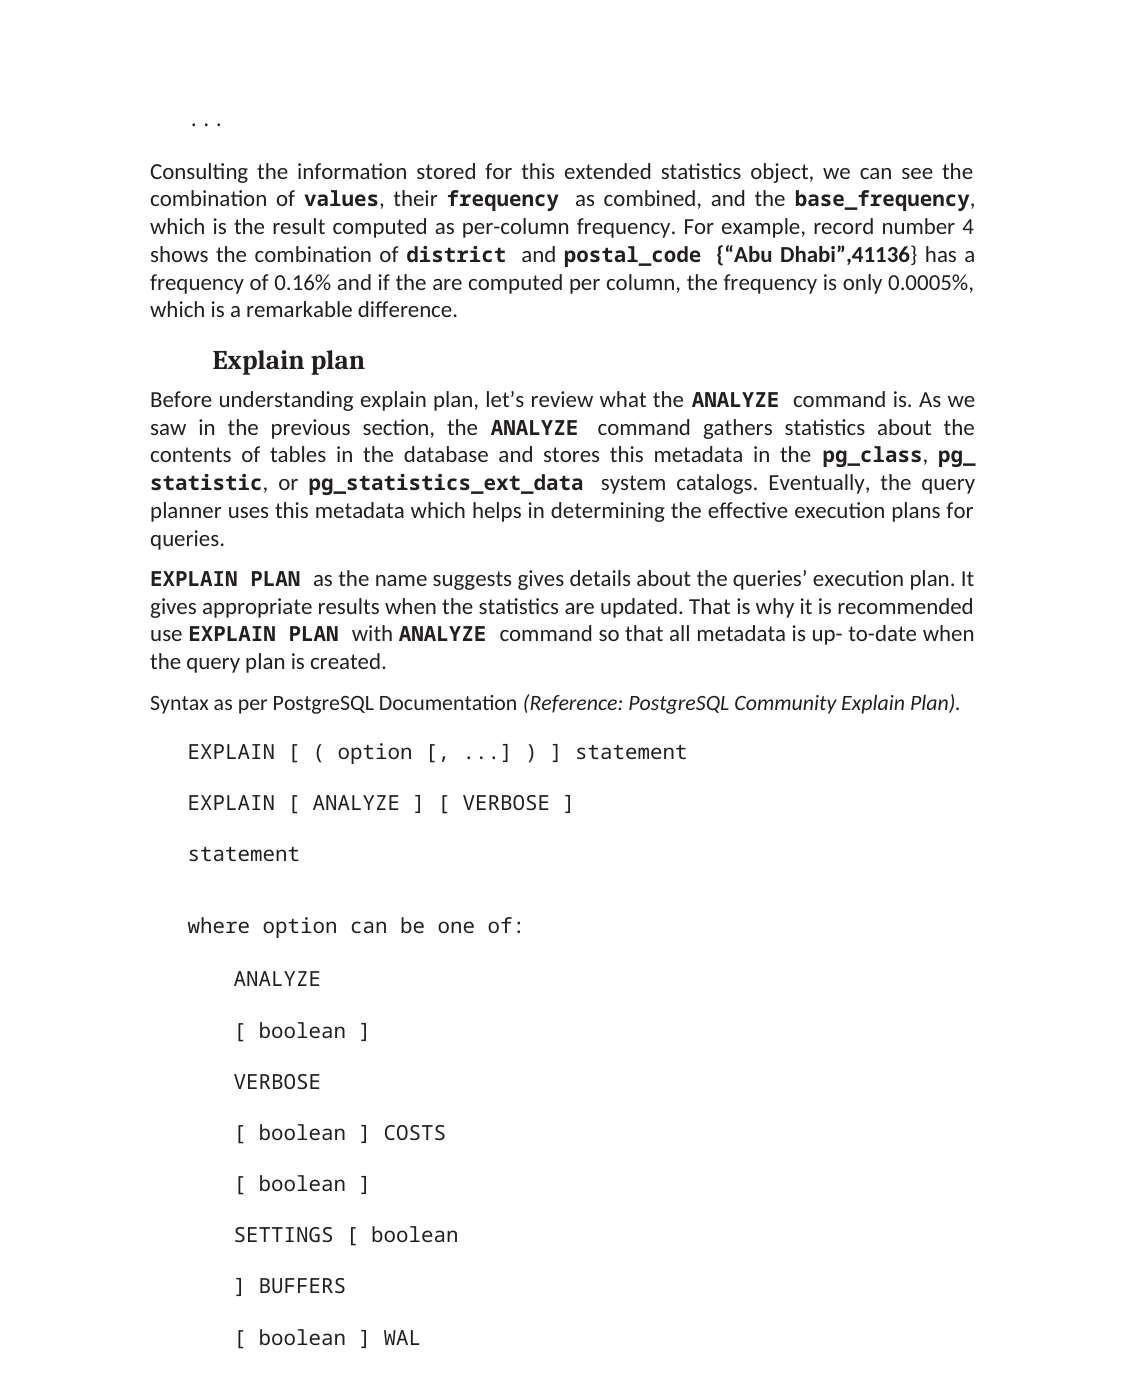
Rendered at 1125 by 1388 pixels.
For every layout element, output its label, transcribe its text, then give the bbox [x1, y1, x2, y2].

subtitle Explain plan [137, 345, 992, 376]
text ... [187, 104, 992, 133]
text Before understanding explain plan, let’s review what the ANALYZE command is. As we saw in the previous section, the ANALYZE command gathers statistics about the contents of tables in the database and stores this metadata in the pg_class, pg_ statistic, or pg_statistics_ext_data system catalogs. Eventually, the query planner uses this metadata which helps in determining the effective execution plans for queries. [150, 385, 975, 552]
text EXPLAIN PLAN as the name suggests gives details about the queries’ execution plan. It gives appropriate results when the statistics are updated. That is why it is recommended use EXPLAIN PLAN with ANALYZE command so that all metadata is up- to-date when the query plan is created. [150, 564, 975, 675]
text where option can be one of: [187, 911, 992, 939]
text Consulting the information stored for this extended statistics object, we can see the combination of values, their frequency as combined, and the base_frequency, which is the result computed as per-column frequency. For example, record number 4 shows the combination of district and postal_code {“Abu Dhabi”,41136} has a frequency of 0.16% and if the are computed per column, the frequency is only 0.0005%, which is a remarkable difference. [150, 158, 975, 323]
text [233, 964, 464, 1351]
text EXPLAIN [ ( option [, ...] ) ] statement EXPLAIN [ ANALYZE ] [ VERBOSE ] statement [187, 737, 692, 868]
text Syntax as per PostgreSQL Documentation (Reference: PostgreSQL Community Explain Plan). [150, 690, 975, 716]
